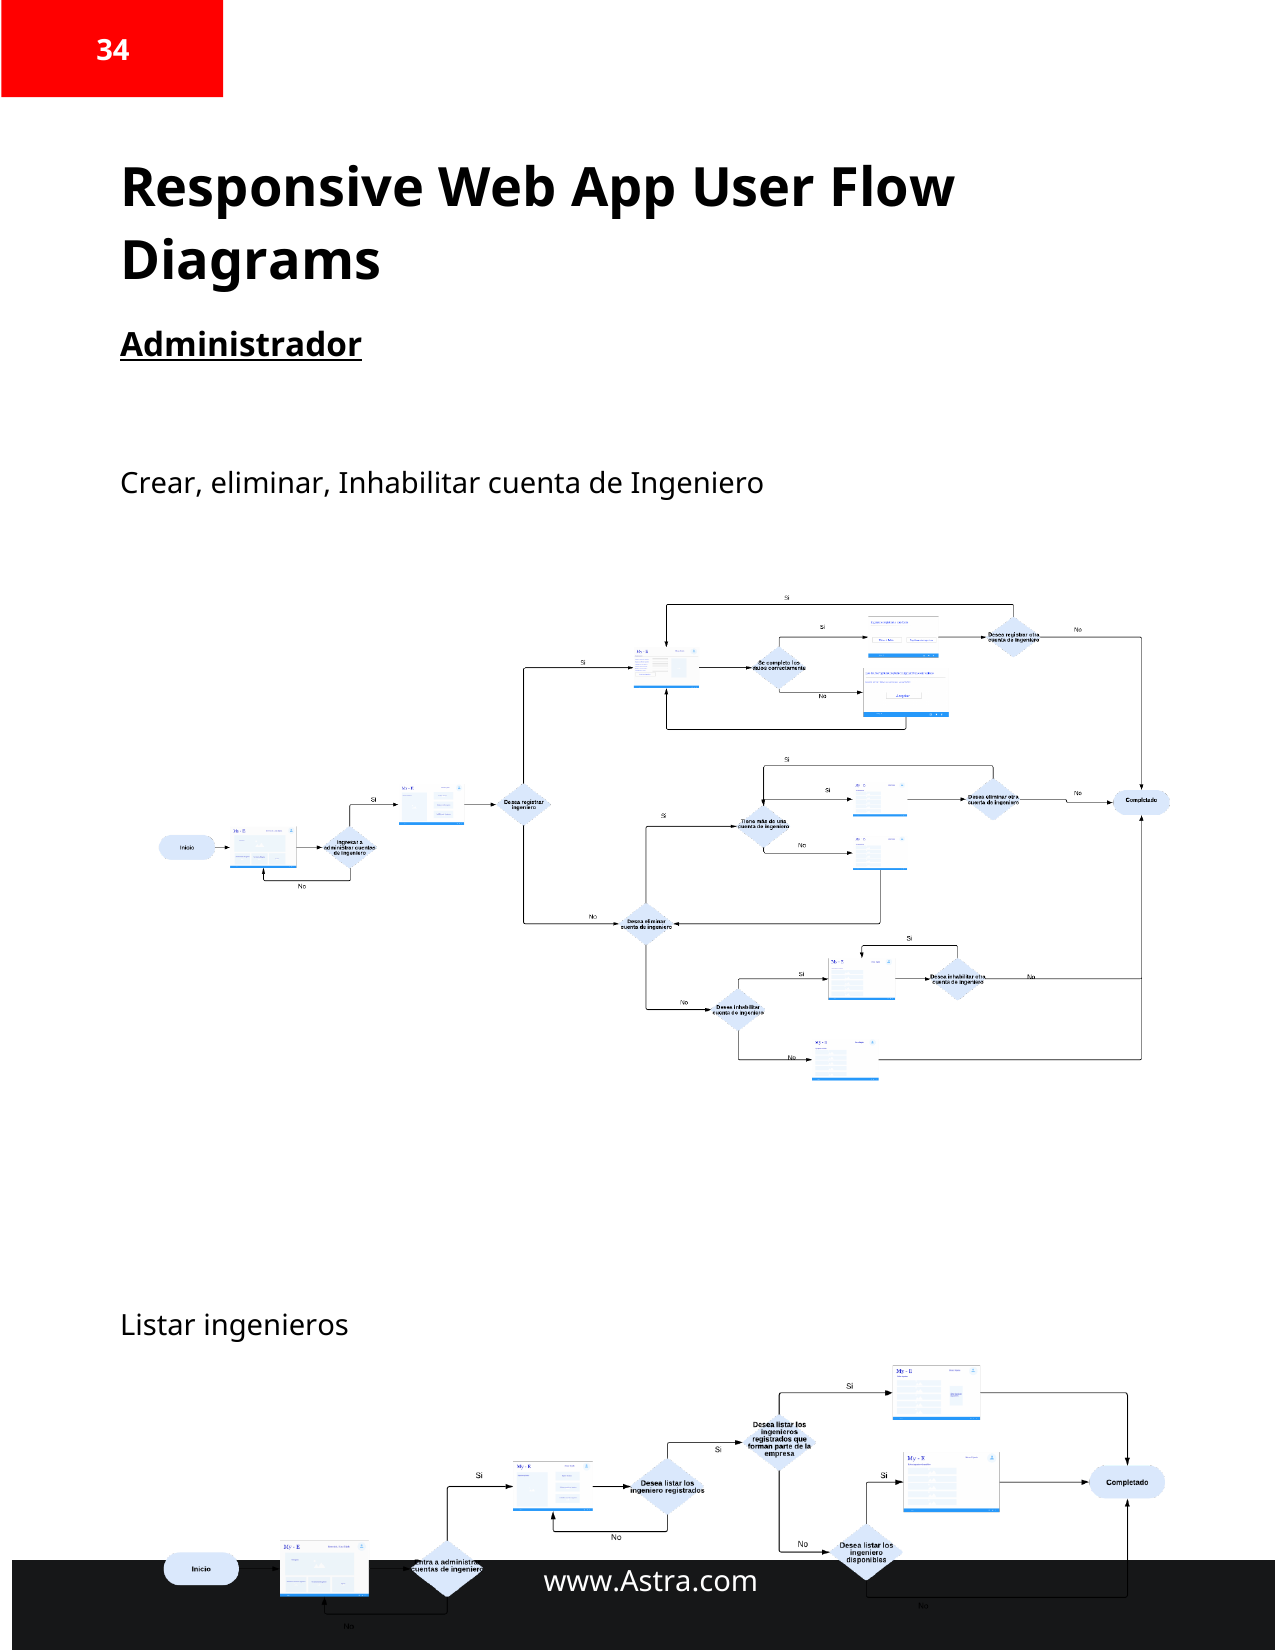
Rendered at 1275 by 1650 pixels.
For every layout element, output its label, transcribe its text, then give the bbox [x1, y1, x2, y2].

picture [146, 578, 1182, 1093]
text Administrador [120, 321, 1181, 366]
text Crear, eliminar, Inhabilitar cuenta de Ingeniero [120, 462, 1181, 502]
text Listar ingenieros [120, 1304, 1181, 1344]
subtitle Responsive Web App User Flow Diagrams [120, 148, 1181, 296]
picture [146, 1348, 1182, 1650]
